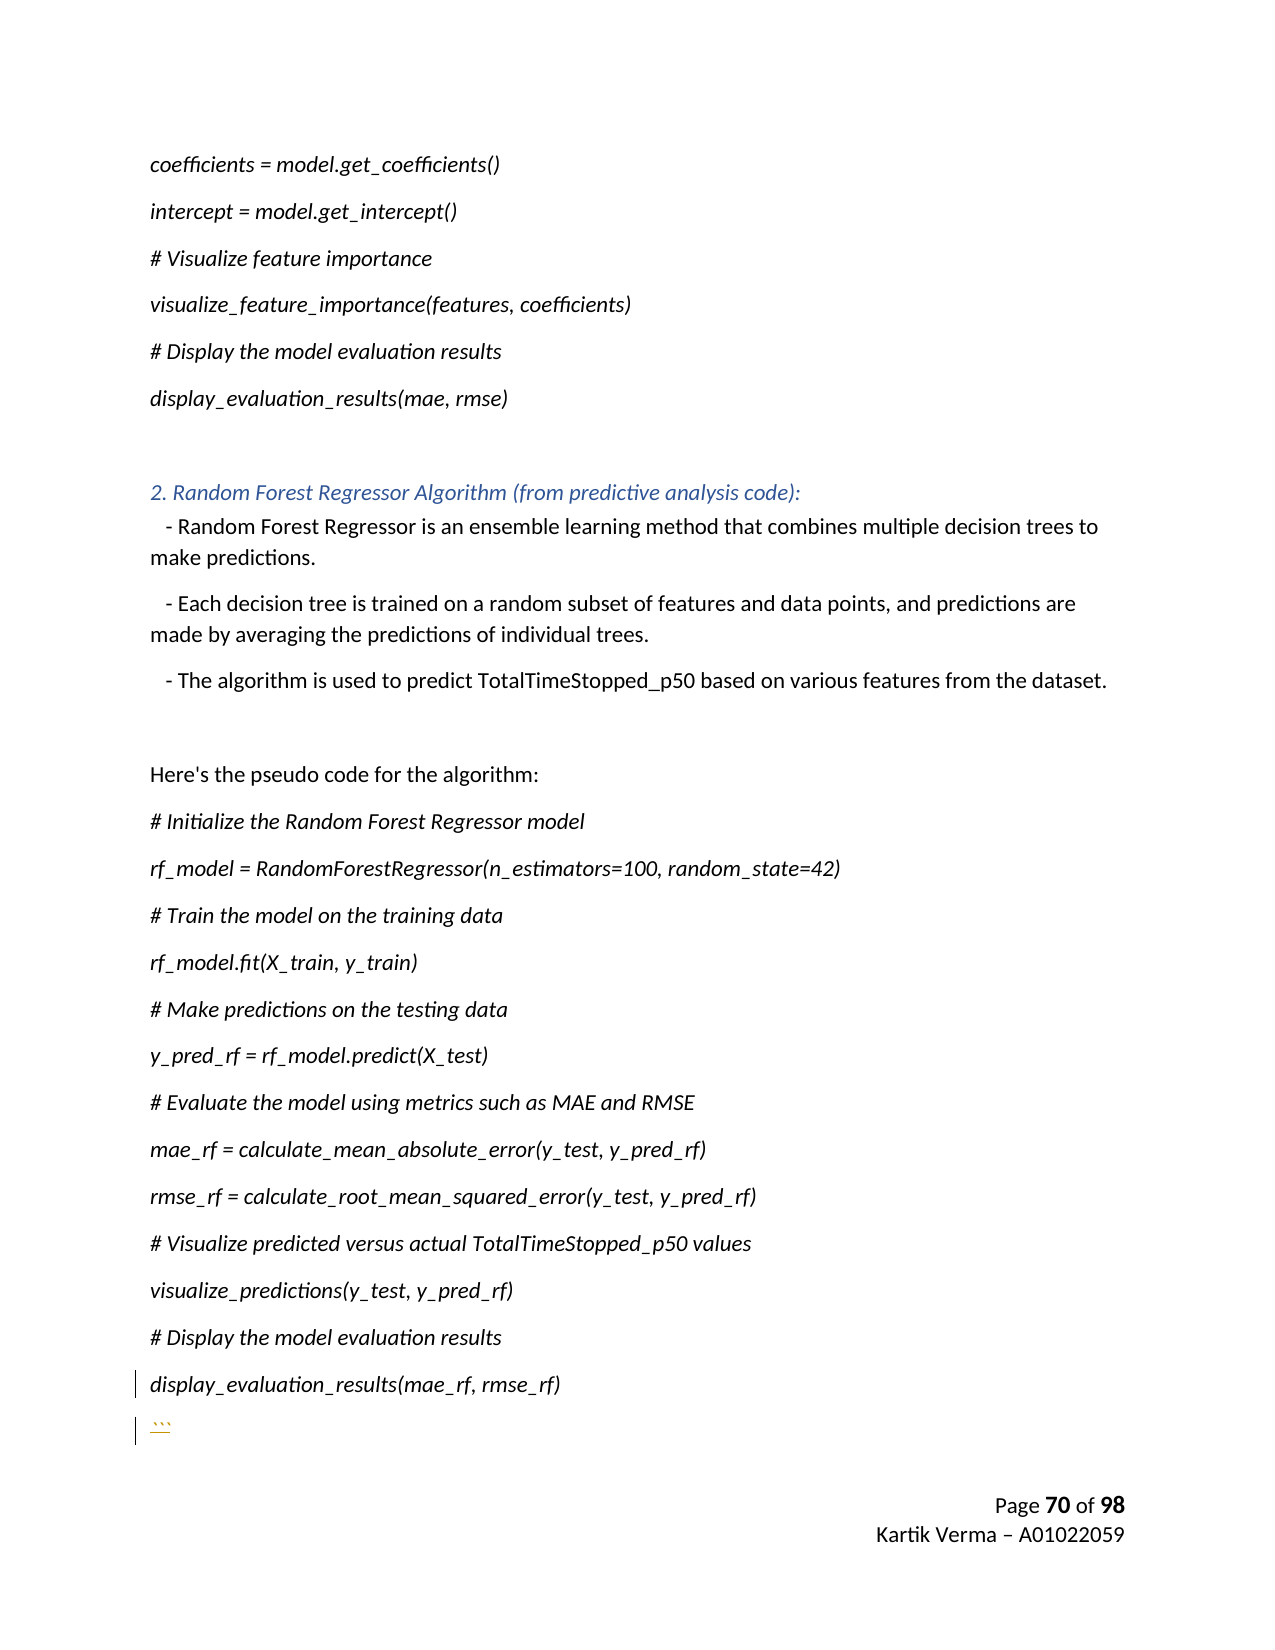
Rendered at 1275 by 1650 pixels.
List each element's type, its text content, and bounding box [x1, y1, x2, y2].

text # Make predictions on the testing data [150, 995, 1125, 1023]
text mae_rf = calculate_mean_absolute_error(y_test, y_pred_rf) [150, 1135, 1125, 1163]
text display_evaluation_results(mae, rmse) [150, 384, 1125, 412]
text # Visualize feature importance [150, 244, 1125, 272]
text display_evaluation_results(mae_rf, rmse_rf) [150, 1370, 1125, 1398]
text - The algorithm is used to predict TotalTimeStopped_p50 based on various features from the dataset. [150, 667, 1125, 695]
text coefficients = model.get_coefficients() [150, 150, 1125, 178]
text # Visualize predicted versus actual TotalTimeStopped_p50 values [150, 1229, 1125, 1257]
text rf_model = RandomForestRegressor(n_estimators=100, random_state=42) [150, 854, 1125, 882]
text # Display the model evaluation results [150, 337, 1125, 366]
text y_pred_rf = rf_model.predict(X_test) [150, 1042, 1125, 1070]
text visualize_predictions(y_test, y_pred_rf) [150, 1276, 1125, 1304]
text Here's the pseudo code for the algorithm: [150, 760, 1125, 788]
text # Train the model on the training data [150, 901, 1125, 929]
text rmse_rf = calculate_root_mean_squared_error(y_test, y_pred_rf) [150, 1182, 1125, 1210]
text # Initialize the Random Forest Regressor model [150, 807, 1125, 835]
text # Evaluate the model using metrics such as MAE and RMSE [150, 1088, 1125, 1117]
text # Display the model evaluation results [150, 1323, 1125, 1351]
text rf_model.fit(X_train, y_train) [150, 948, 1125, 976]
text visualize_feature_importance(features, coefficients) [150, 291, 1125, 319]
text - Each decision tree is trained on a random subset of features and data points, and predictions are made by averaging the predictions of individual trees. [150, 589, 1125, 648]
text intercept = model.get_intercept() [150, 197, 1125, 225]
text - Random Forest Regressor is an ensemble learning method that combines multiple decision trees to make predictions. [150, 512, 1125, 571]
subtitle 2. Random Forest Regressor Algorithm (from predictive analysis code): [150, 478, 1125, 506]
